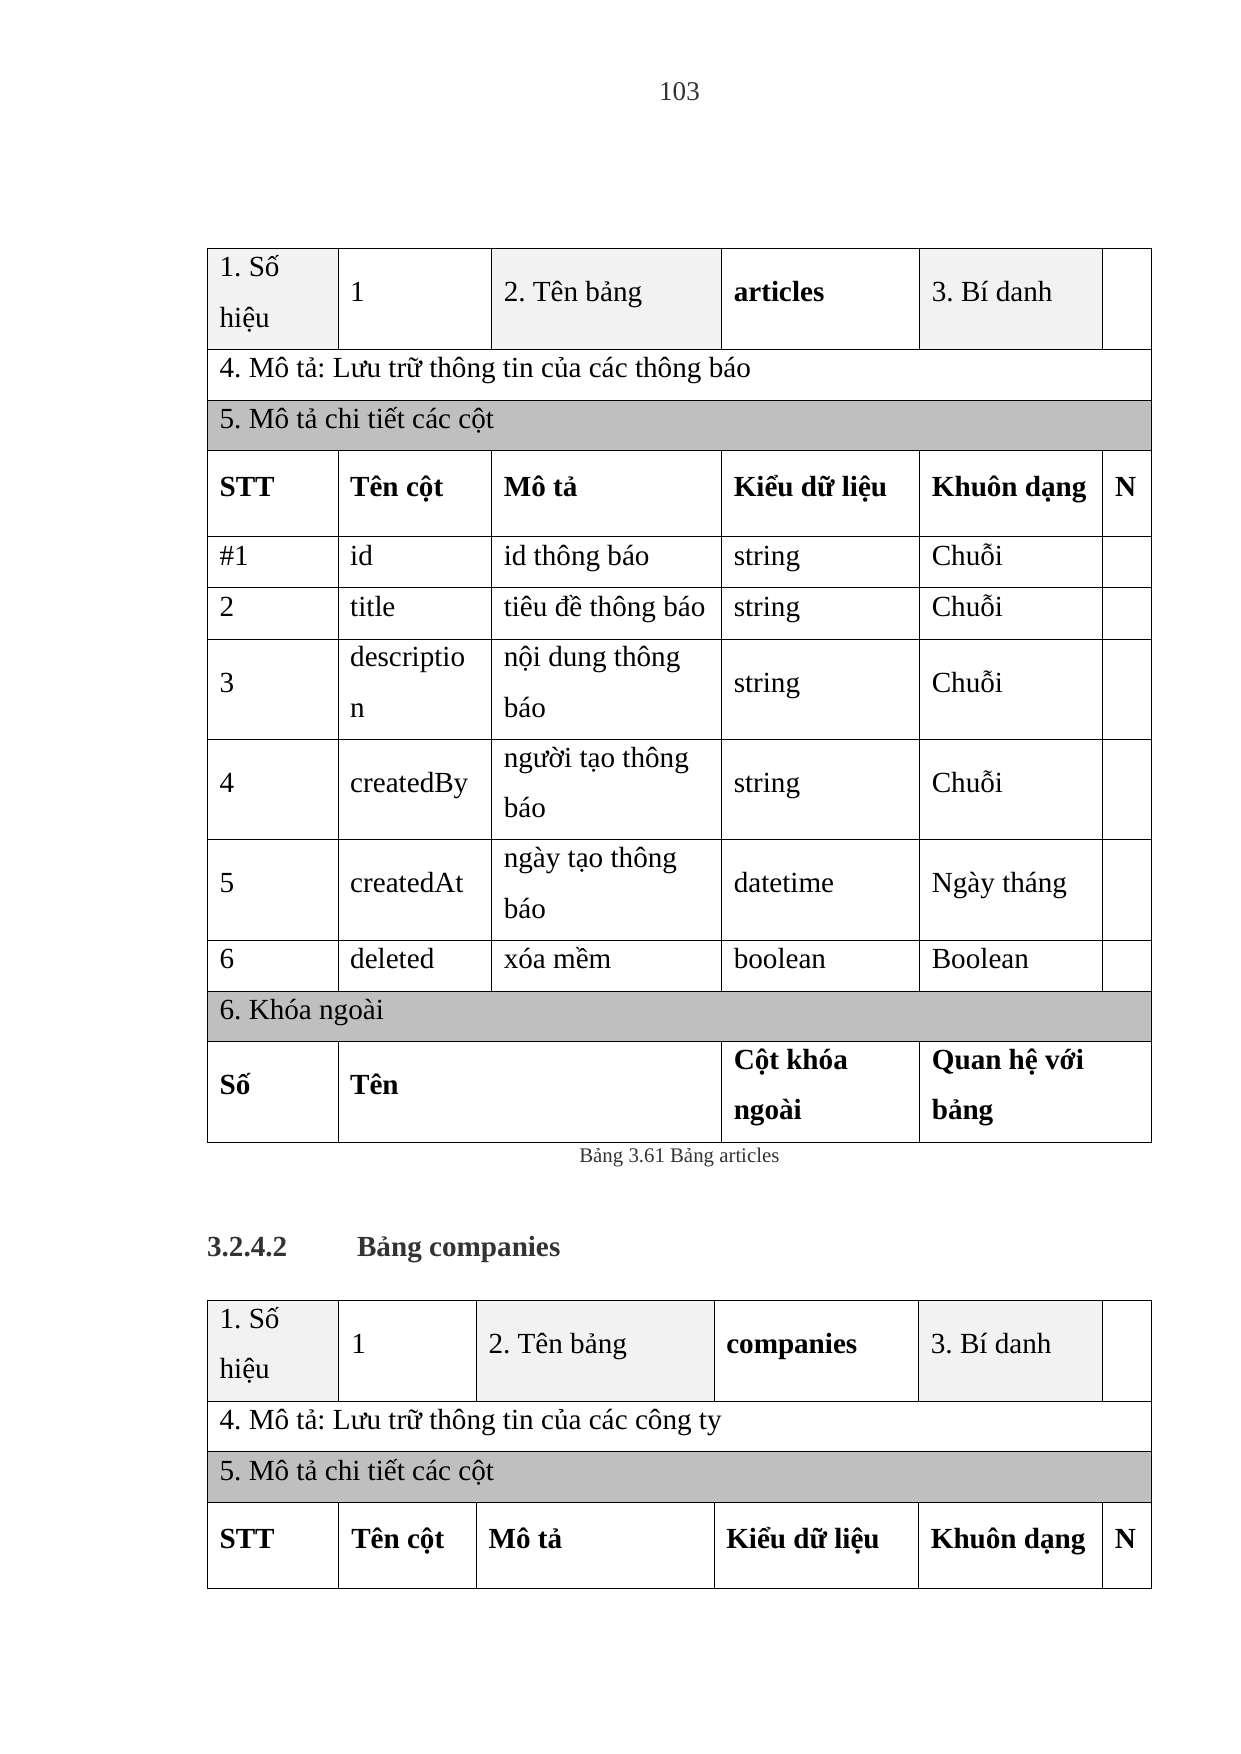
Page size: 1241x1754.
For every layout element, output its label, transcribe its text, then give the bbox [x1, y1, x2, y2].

table_cell Tên cột [339, 1503, 476, 1588]
table_header 1. Số hiệu [208, 1301, 338, 1401]
table_cell 4 [208, 740, 338, 839]
table_cell Số [208, 1042, 338, 1142]
table_cell string [722, 537, 919, 587]
table_cell Boolean [920, 941, 1102, 991]
table_header [1103, 1301, 1151, 1401]
table_cell id [339, 537, 491, 587]
table_header 3. Bí danh [919, 1301, 1102, 1401]
table_cell Mô tả [492, 451, 721, 536]
table_header 1. Số hiệu [208, 249, 338, 349]
table_cell 4. Mô tả: Lưu trữ thông tin của các thông báo [208, 350, 1151, 399]
table_cell Cột khóa ngoài [722, 1042, 919, 1142]
table_cell N [1103, 1503, 1151, 1588]
table_cell 6. Khóa ngoài [208, 992, 1151, 1041]
table_cell [1103, 640, 1151, 739]
table_cell 5. Mô tả chi tiết các cột [208, 1452, 1151, 1502]
table_cell #1 [208, 537, 338, 587]
table_cell Khuôn dạng [920, 451, 1102, 536]
table_cell [1103, 941, 1151, 991]
table_header 1 [339, 1301, 476, 1401]
table_cell ngày tạo thông báo [492, 840, 721, 940]
table_header articles [722, 249, 919, 349]
table_cell Kiểu dữ liệu [715, 1503, 918, 1588]
table_cell datetime [722, 840, 919, 940]
table_cell string [722, 740, 919, 839]
table_cell Mô tả [477, 1503, 714, 1588]
table_cell [1103, 740, 1151, 839]
table_cell Khuôn dạng [919, 1503, 1102, 1588]
table_cell STT [208, 1503, 338, 1588]
table_header 2. Tên bảng [492, 249, 721, 349]
table_cell 5 [208, 840, 338, 940]
table_cell 5. Mô tả chi tiết các cột [208, 401, 1151, 450]
table_cell boolean [722, 941, 919, 991]
table_cell STT [208, 451, 338, 536]
table_cell 6 [208, 941, 338, 991]
table_cell deleted [339, 941, 491, 991]
table_header 3. Bí danh [920, 249, 1102, 349]
table_cell description [339, 640, 491, 739]
table_cell 2 [208, 588, 338, 638]
table_cell 3 [208, 640, 338, 739]
table_cell tiêu đề thông báo [492, 588, 721, 638]
table_cell createdAt [339, 840, 491, 940]
table_cell Ngày tháng [920, 840, 1102, 940]
subtitle Bảng companies [207, 1229, 1152, 1262]
table_header 2. Tên bảng [477, 1301, 714, 1401]
table_cell người tạo thông báo [492, 740, 721, 839]
table_cell nội dung thông báo [492, 640, 721, 739]
table_cell Tên cột [339, 451, 491, 536]
table_cell string [722, 588, 919, 638]
table_cell string [722, 640, 919, 739]
table_cell N [1103, 451, 1151, 536]
table_cell Chuỗi [920, 740, 1102, 839]
table_cell Quan hệ với bảng [920, 1042, 1151, 1142]
table_header companies [715, 1301, 918, 1401]
table_cell Kiểu dữ liệu [722, 451, 919, 536]
table_cell Chuỗi [920, 588, 1102, 638]
table_cell id thông báo [492, 537, 721, 587]
table_cell title [339, 588, 491, 638]
table_cell Tên [339, 1042, 721, 1142]
table_header 1 [339, 249, 491, 349]
table_cell 4. Mô tả: Lưu trữ thông tin của các công ty [208, 1402, 1151, 1451]
table_cell Chuỗi [920, 537, 1102, 587]
table_cell [1103, 588, 1151, 638]
table_header [1103, 249, 1151, 349]
table_cell createdBy [339, 740, 491, 839]
table_cell [1103, 537, 1151, 587]
table_cell Chuỗi [920, 640, 1102, 739]
table_cell xóa mềm [492, 941, 721, 991]
table_cell [1103, 840, 1151, 940]
